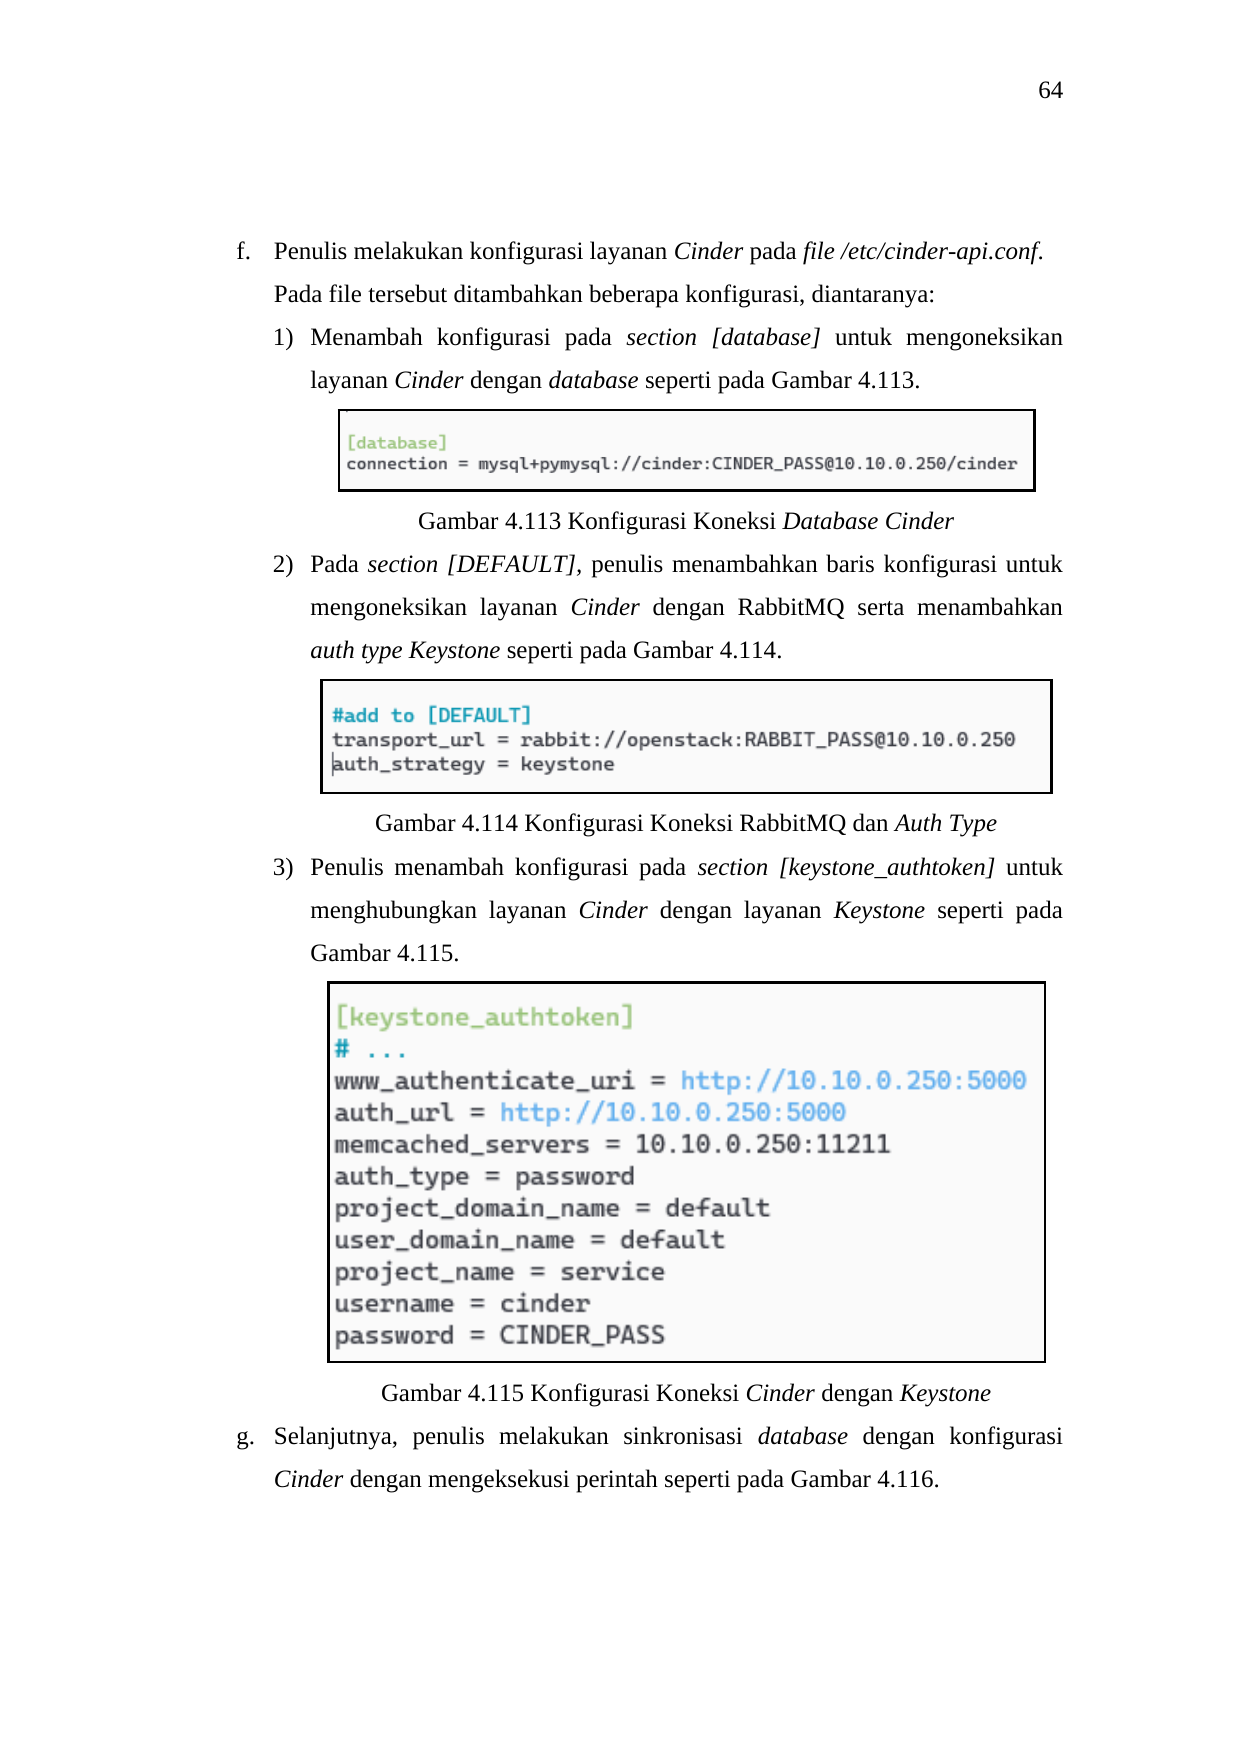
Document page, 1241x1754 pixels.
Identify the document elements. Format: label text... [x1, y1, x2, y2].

list Penulis melakukan konfigurasi layanan Cinder pada file /etc/cinder-api.conf. Pada file tersebut ditambahkan beberapa konfigurasi, diantaranya: [236, 236, 1063, 308]
picture [323, 681, 1050, 792]
picture [340, 411, 1033, 489]
picture [330, 984, 1044, 1361]
